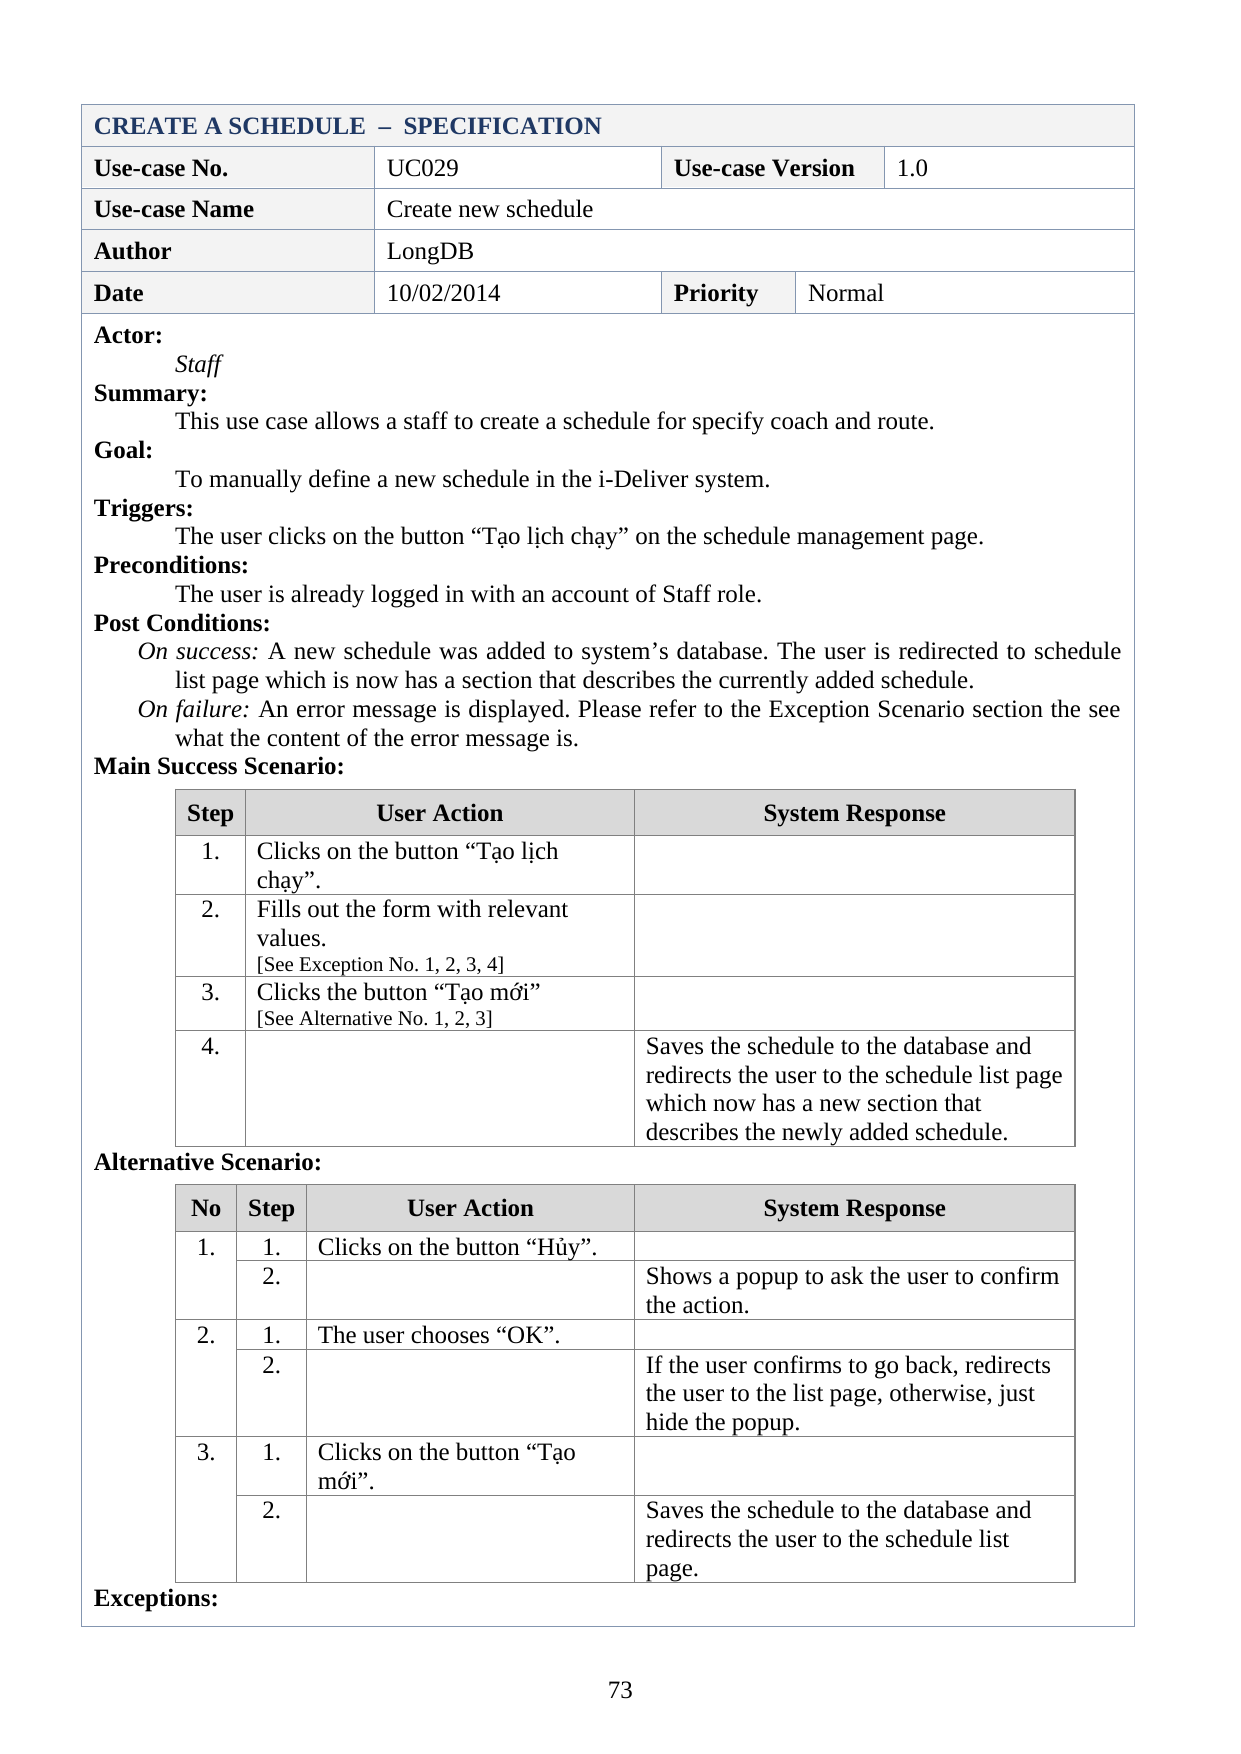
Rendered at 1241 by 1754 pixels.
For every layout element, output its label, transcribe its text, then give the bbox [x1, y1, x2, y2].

table_header CREATE A SCHEDULE – SPECIFICATION [82, 105, 1134, 146]
table_cell Priority [662, 272, 795, 313]
table_cell Use-case Name [82, 189, 374, 229]
table_cell Use-case Version [662, 147, 884, 187]
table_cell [82, 314, 1134, 1626]
table_cell Date [82, 272, 374, 313]
table_cell LongDB [375, 230, 1134, 271]
table_cell Use-case No. [82, 147, 374, 187]
table_cell Create new schedule [375, 189, 1134, 229]
table_cell UC029 [375, 147, 661, 187]
table_cell Author [82, 230, 374, 271]
table_cell 10/02/2014 [375, 272, 661, 313]
table_cell 1.0 [885, 147, 1134, 187]
table_cell Normal [796, 272, 1134, 313]
